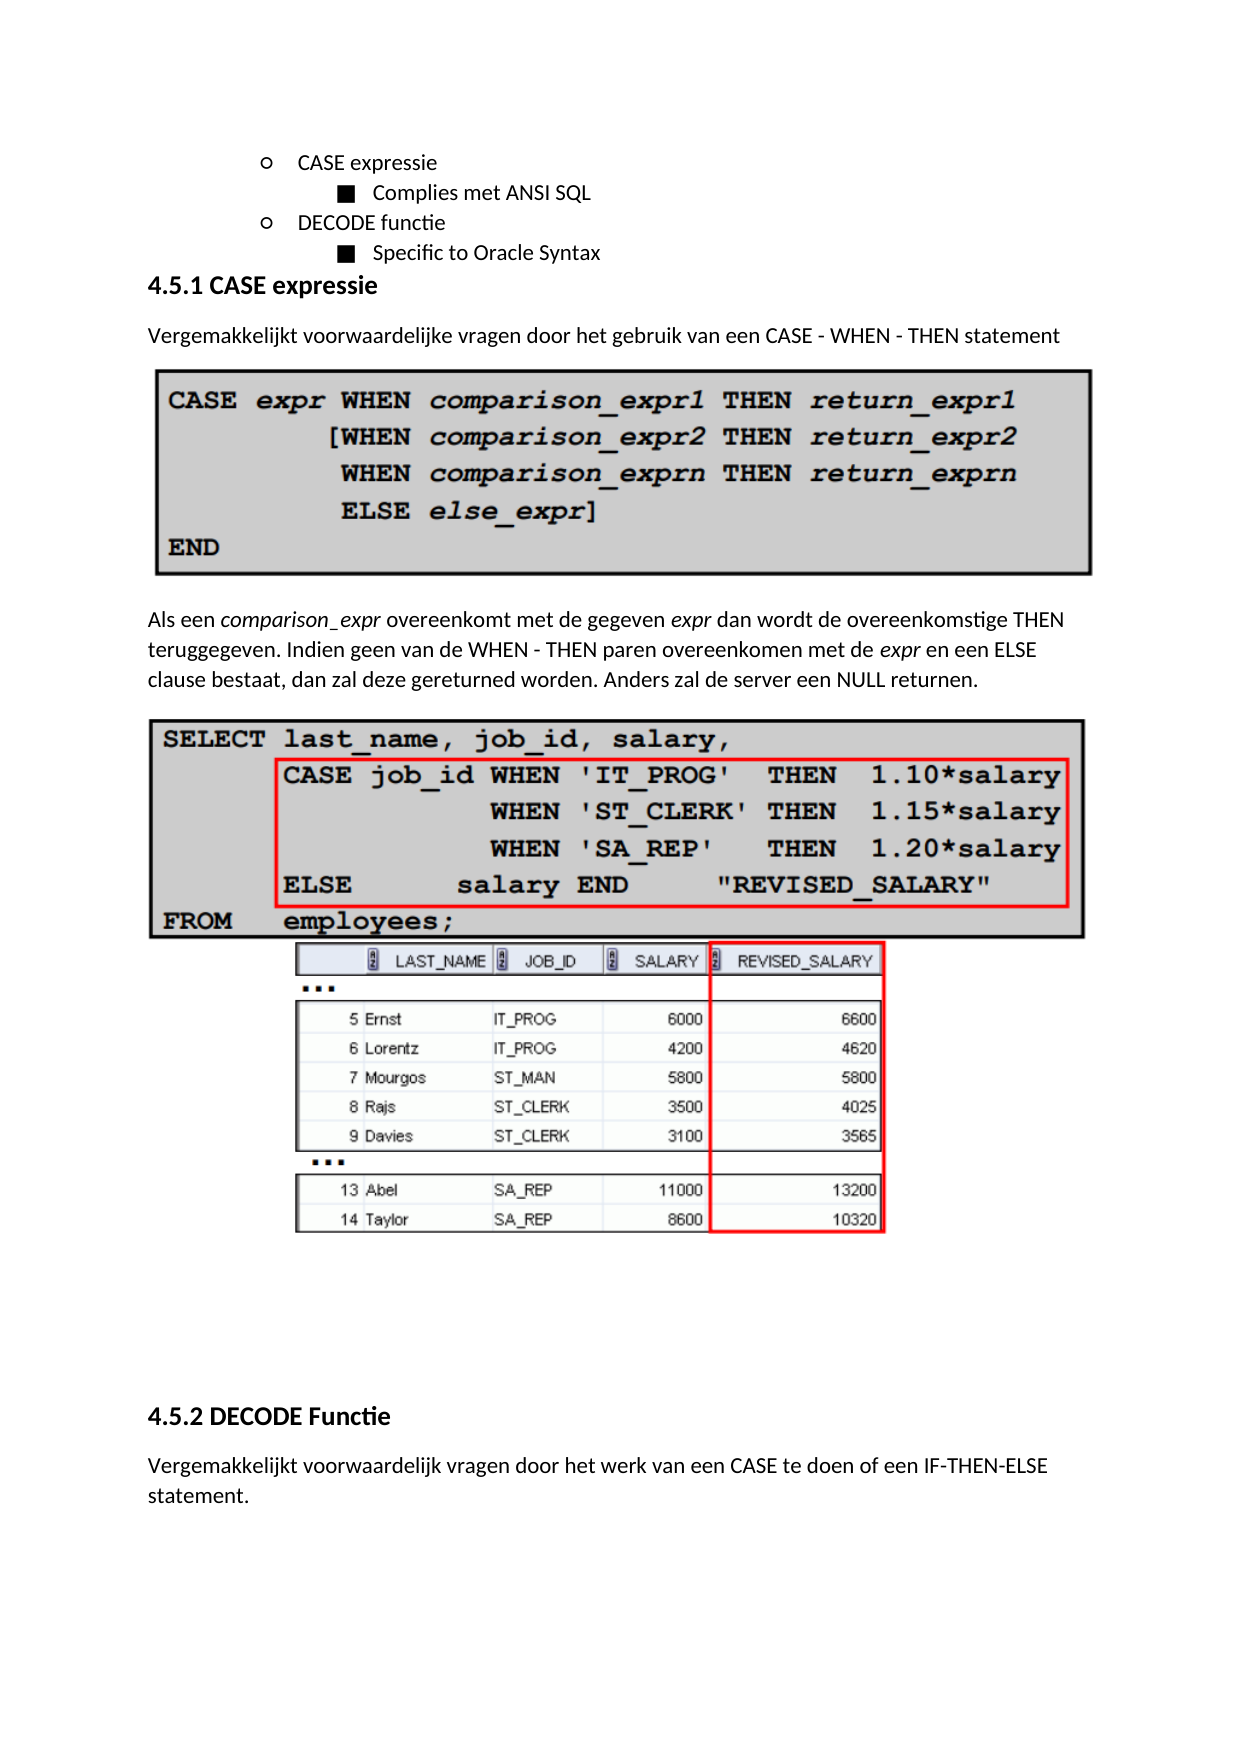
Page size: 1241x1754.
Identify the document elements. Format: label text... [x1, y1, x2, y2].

text Als een comparison_expr overeenkomt met de gegeven expr dan wordt de overeenkomstige THEN teruggegeven. Indien geen van de WHEN - THEN paren overeenkomen met de expr en een ELSE clause bestaat, dan zal deze gereturned worden. Anders zal de server een NULL returnen. [148, 605, 1093, 694]
picture [147, 367, 1093, 587]
text 4.5.2 DECODE Functie [148, 1399, 1093, 1432]
list Complies met ANSI SQL [335, 178, 1093, 206]
list Specific to Oracle Syntax [335, 238, 1093, 266]
picture [147, 712, 1093, 1240]
text Vergemakkelijkt voorwaardelijk vragen door het werk van een CASE te doen of een IF-THEN-ELSE statement. [148, 1451, 1093, 1509]
text Vergemakkelijkt voorwaardelijke vragen door het gebruik van een CASE - WHEN - THEN statement [148, 321, 1093, 349]
text 4.5.1 CASE expressie [148, 268, 1093, 301]
list CASE expressie [260, 148, 1093, 176]
list DECODE functie [260, 208, 1093, 236]
